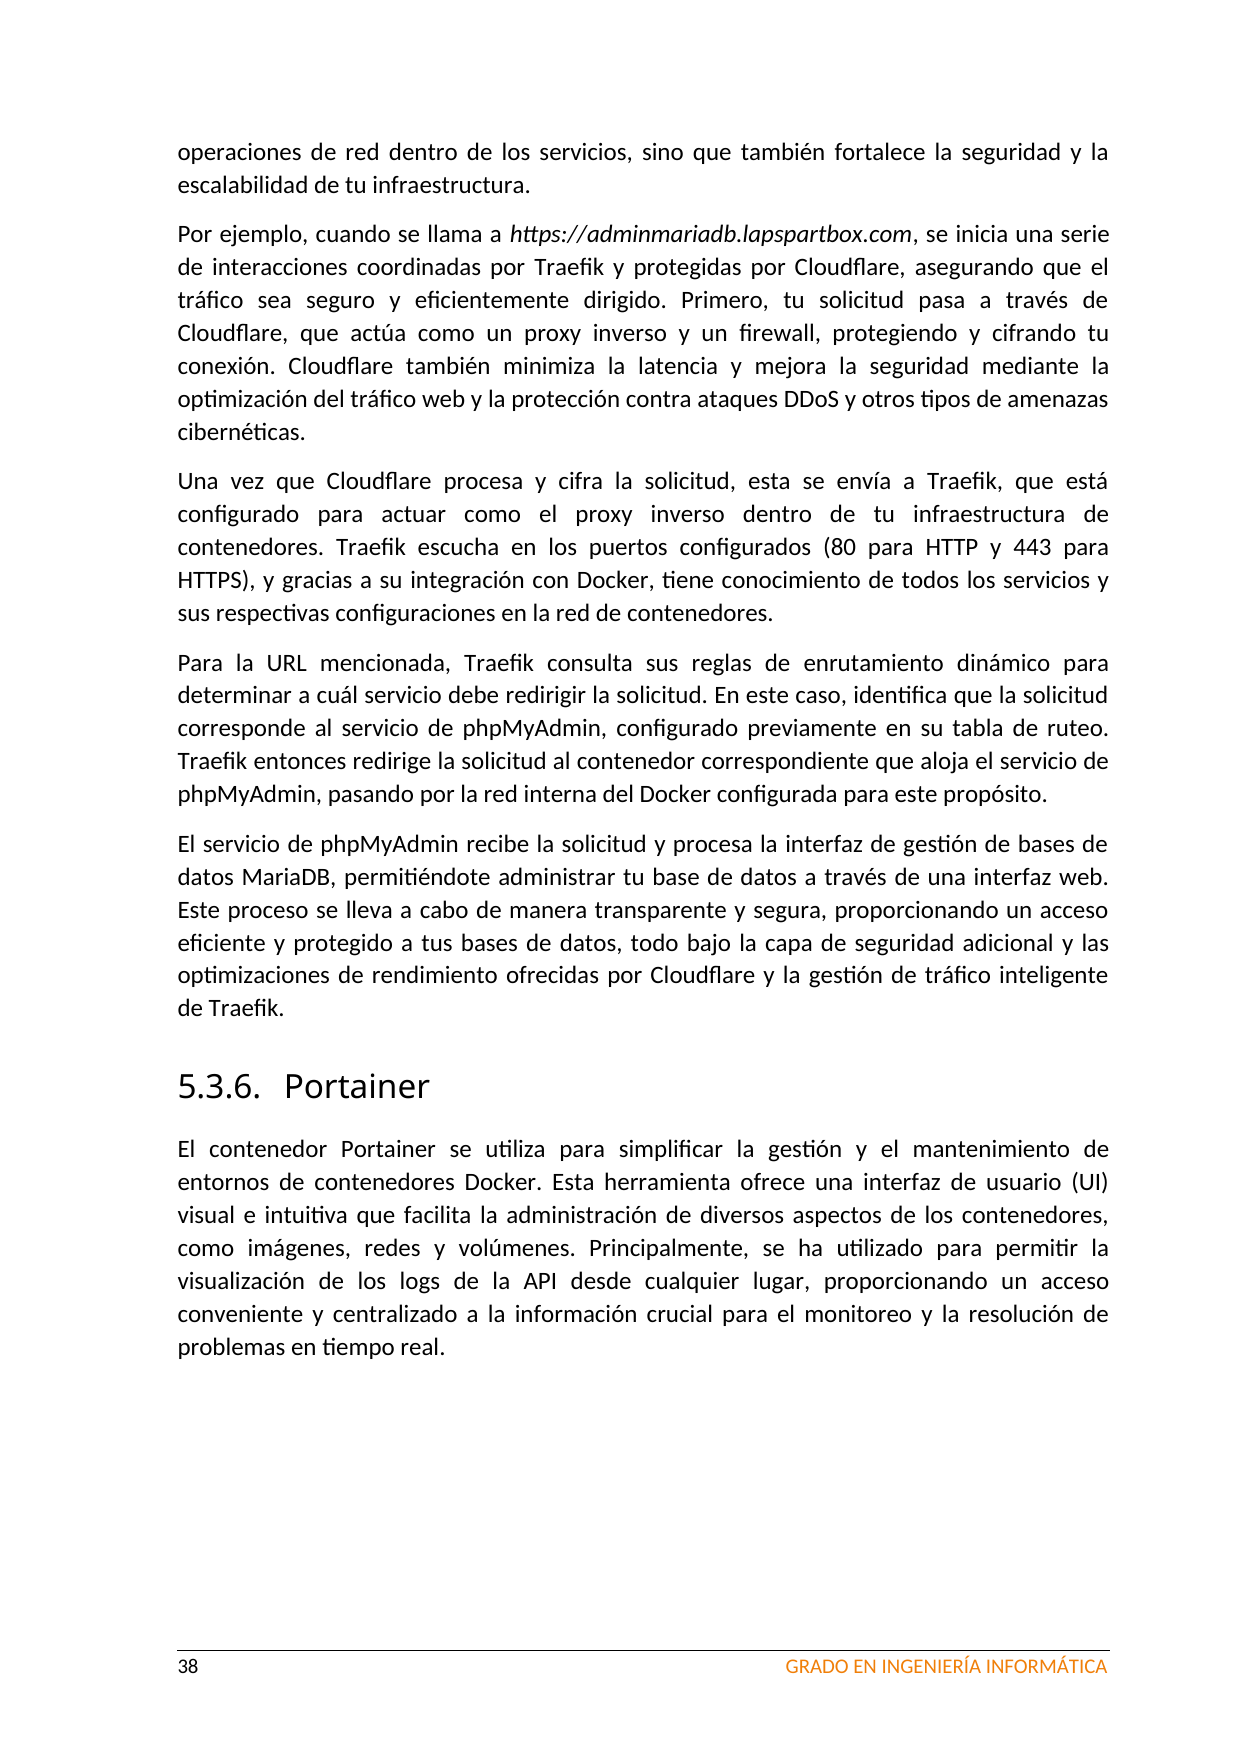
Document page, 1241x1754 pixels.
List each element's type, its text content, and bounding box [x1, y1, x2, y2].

text Para la URL mencionada, Traefik consulta sus reglas de enrutamiento dinámico para determinar a cuál servicio debe redirigir la solicitud. En este caso, identifica que la solicitud corresponde al servicio de phpMyAdmin, configurado previamente en su tabla de ruteo. Traefik entonces redirige la solicitud al contenedor correspondiente que aloja el servicio de phpMyAdmin, pasando por la red interna del Docker configurada para este propósito. [177, 647, 1110, 809]
text Por ejemplo, cuando se llama a https://adminmariadb.lapspartbox.com, se inicia una serie de interacciones coordinadas por Traefik y protegidas por Cloudflare, asegurando que el tráfico sea seguro y eficientemente dirigido. Primero, tu solicitud pasa a través de Cloudflare, que actúa como un proxy inverso y un firewall, protegiendo y cifrando tu conexión. Cloudflare también minimiza la latencia y mejora la seguridad mediante la optimización del tráfico web y la protección contra ataques DDoS y otros tipos de amenazas cibernéticas. [177, 218, 1110, 446]
text Una vez que Cloudflare procesa y cifra la solicitud, esta se envía a Traefik, que está configurado para actuar como el proxy inverso dentro de tu infraestructura de contenedores. Traefik escucha en los puertos configurados (80 para HTTP y 443 para HTTPS), y gracias a su integración con Docker, tiene conocimiento de todos los servicios y sus respectivas configuraciones en la red de contenedores. [177, 465, 1110, 628]
subtitle Portainer [177, 1063, 1110, 1108]
text El contenedor Portainer se utiliza para simplificar la gestión y el mantenimiento de entornos de contenedores Docker. Esta herramienta ofrece una interfaz de usuario (UI) visual e intuitiva que facilita la administración de diversos aspectos de los contenedores, como imágenes, redes y volúmenes. Principalmente, se ha utilizado para permitir la visualización de los logs de la API desde cualquier lugar, proporcionando un acceso conveniente y centralizado a la información crucial para el monitoreo y la resolución de problemas en tiempo real. [177, 1133, 1110, 1361]
text El servicio de phpMyAdmin recibe la solicitud y procesa la interfaz de gestión de bases de datos MariaDB, permitiéndote administrar tu base de datos a través de una interfaz web. Este proceso se lleva a cabo de manera transparente y segura, proporcionando un acceso eficiente y protegido a tus bases de datos, todo bajo la capa de seguridad adicional y las optimizaciones de rendimiento ofrecidas por Cloudflare y la gestión de tráfico inteligente de Traefik. [177, 828, 1110, 1023]
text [177, 136, 1110, 199]
